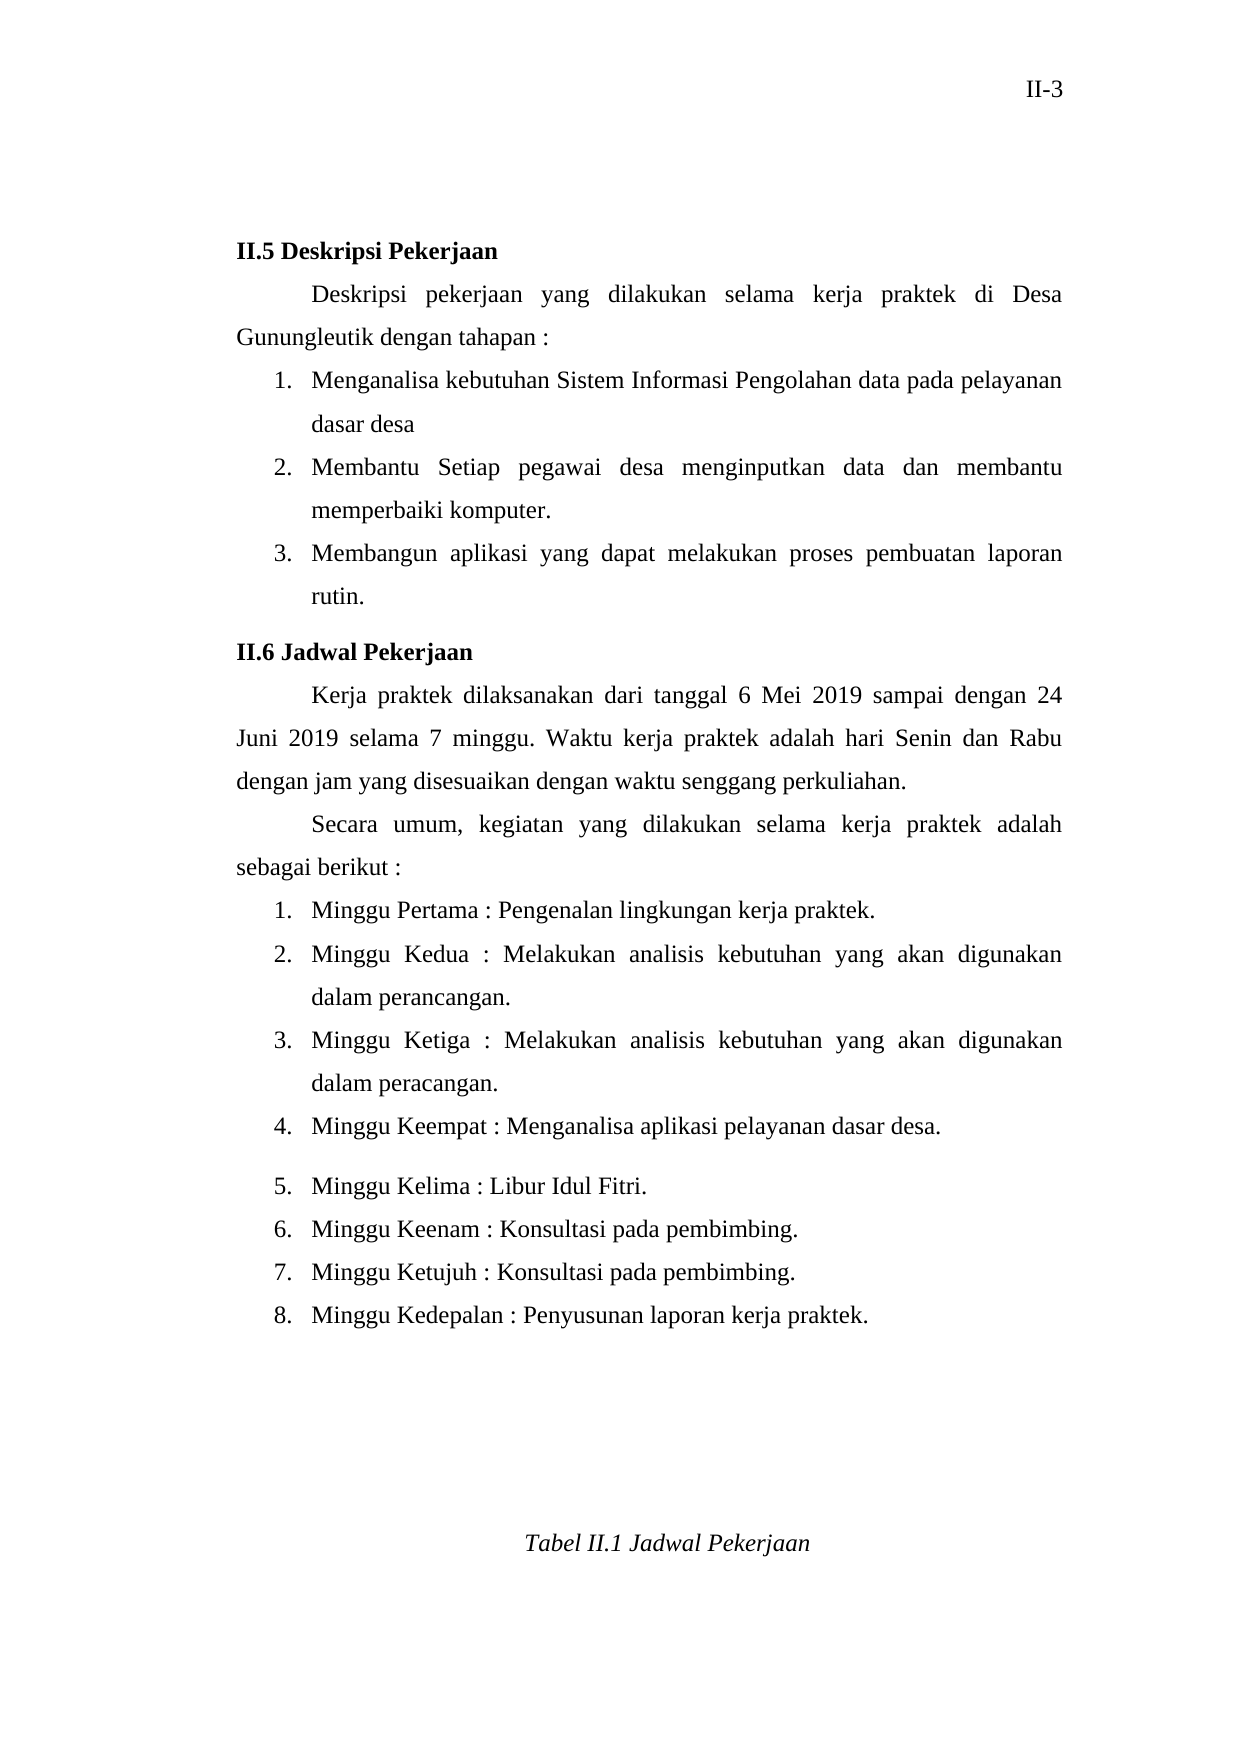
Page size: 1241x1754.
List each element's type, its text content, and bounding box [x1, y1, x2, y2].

list Minggu Ketiga : Melakukan analisis kebutuhan yang akan digunakan dalam peracangan. [274, 1025, 1063, 1097]
list Minggu Kedepalan : Penyusunan laporan kerja praktek. [274, 1300, 1063, 1329]
text II.6 Jadwal Pekerjaan [236, 637, 1063, 666]
text Kerja praktek dilaksanakan dari tanggal 6 Mei 2019 sampai dengan 24 Juni 2019 selama 7 minggu. Waktu kerja praktek adalah hari Senin dan Rabu dengan jam yang disesuaikan dengan waktu senggang perkuliahan. [236, 680, 1063, 795]
list Membantu Setiap pegawai desa menginputkan data dan membantu memperbaiki komputer. [274, 452, 1063, 524]
list Minggu Ketujuh : Konsultasi pada pembimbing. [274, 1257, 1063, 1286]
text Tabel II.1 Jadwal Pekerjaan [274, 1528, 1063, 1557]
list Minggu Kedua : Melakukan analisis kebutuhan yang akan digunakan dalam perancangan. [274, 939, 1063, 1011]
list Menganalisa kebutuhan Sistem Informasi Pengolahan data pada pelayanan dasar desa [274, 366, 1063, 437]
list Minggu Keempat : Menganalisa aplikasi pelayanan dasar desa. [274, 1111, 1063, 1140]
list Minggu Pertama : Pengenalan lingkungan kerja praktek. [274, 896, 1063, 924]
list Minggu Kelima : Libur Idul Fitri. [274, 1171, 1063, 1200]
text II.5 Deskripsi Pekerjaan [236, 236, 1063, 265]
text Secara umum, kegiatan yang dilakukan selama kerja praktek adalah sebagai berikut : [236, 809, 1063, 881]
list Membangun aplikasi yang dapat melakukan proses pembuatan laporan rutin. [274, 538, 1063, 610]
text Deskripsi pekerjaan yang dilakukan selama kerja praktek di Desa Gunungleutik dengan tahapan : [236, 279, 1063, 351]
list Minggu Keenam : Konsultasi pada pembimbing. [274, 1214, 1063, 1243]
